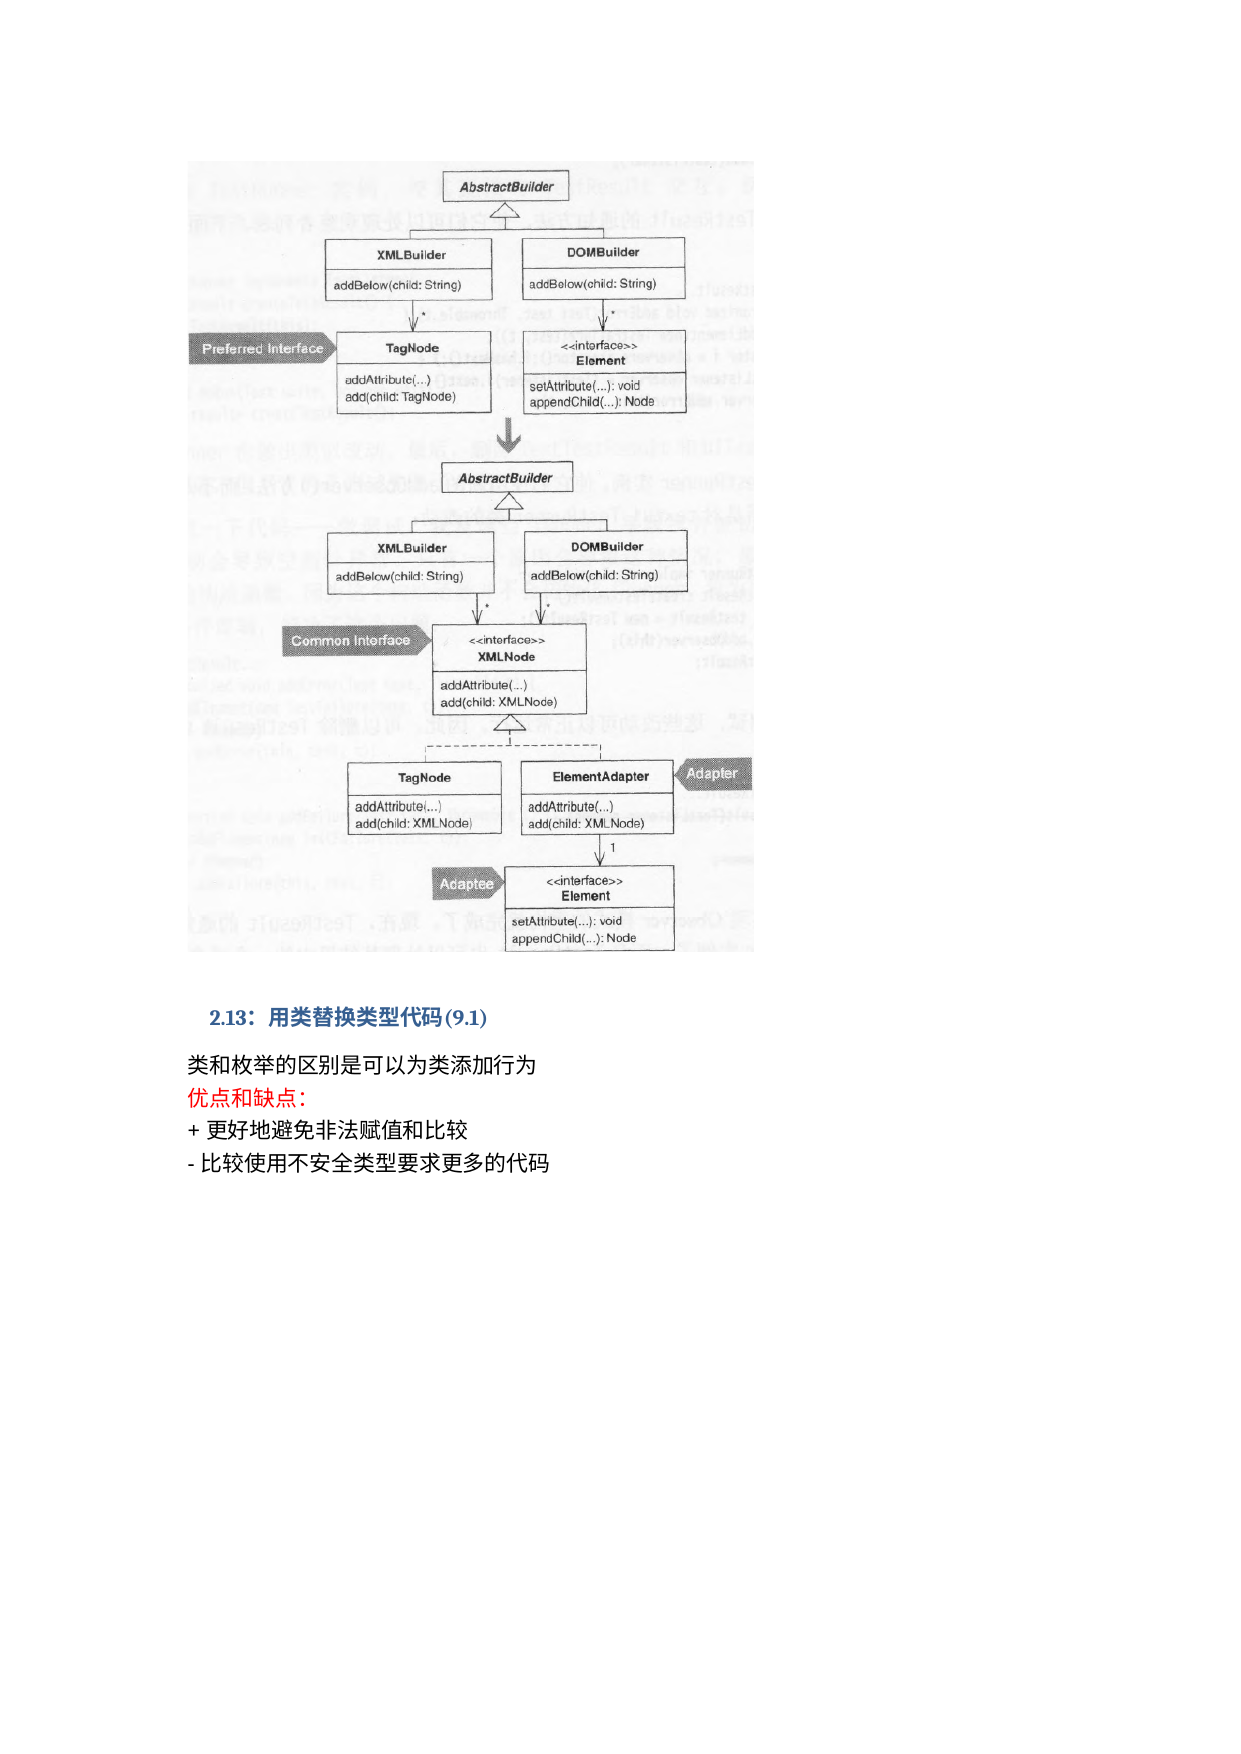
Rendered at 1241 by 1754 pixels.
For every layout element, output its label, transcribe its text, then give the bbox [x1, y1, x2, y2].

subtitle 2.13：用类替换类型代码(9.1) [209, 999, 1031, 1032]
text - 比较使用不安全类型要求更多的代码 [187, 1145, 1053, 1178]
picture [187, 161, 754, 952]
text 类和枚举的区别是可以为类添加行为 [187, 1048, 1053, 1080]
text 优点和缺点： [187, 1080, 1053, 1113]
text + 更好地避免非法赋值和比较 [187, 1113, 1053, 1145]
